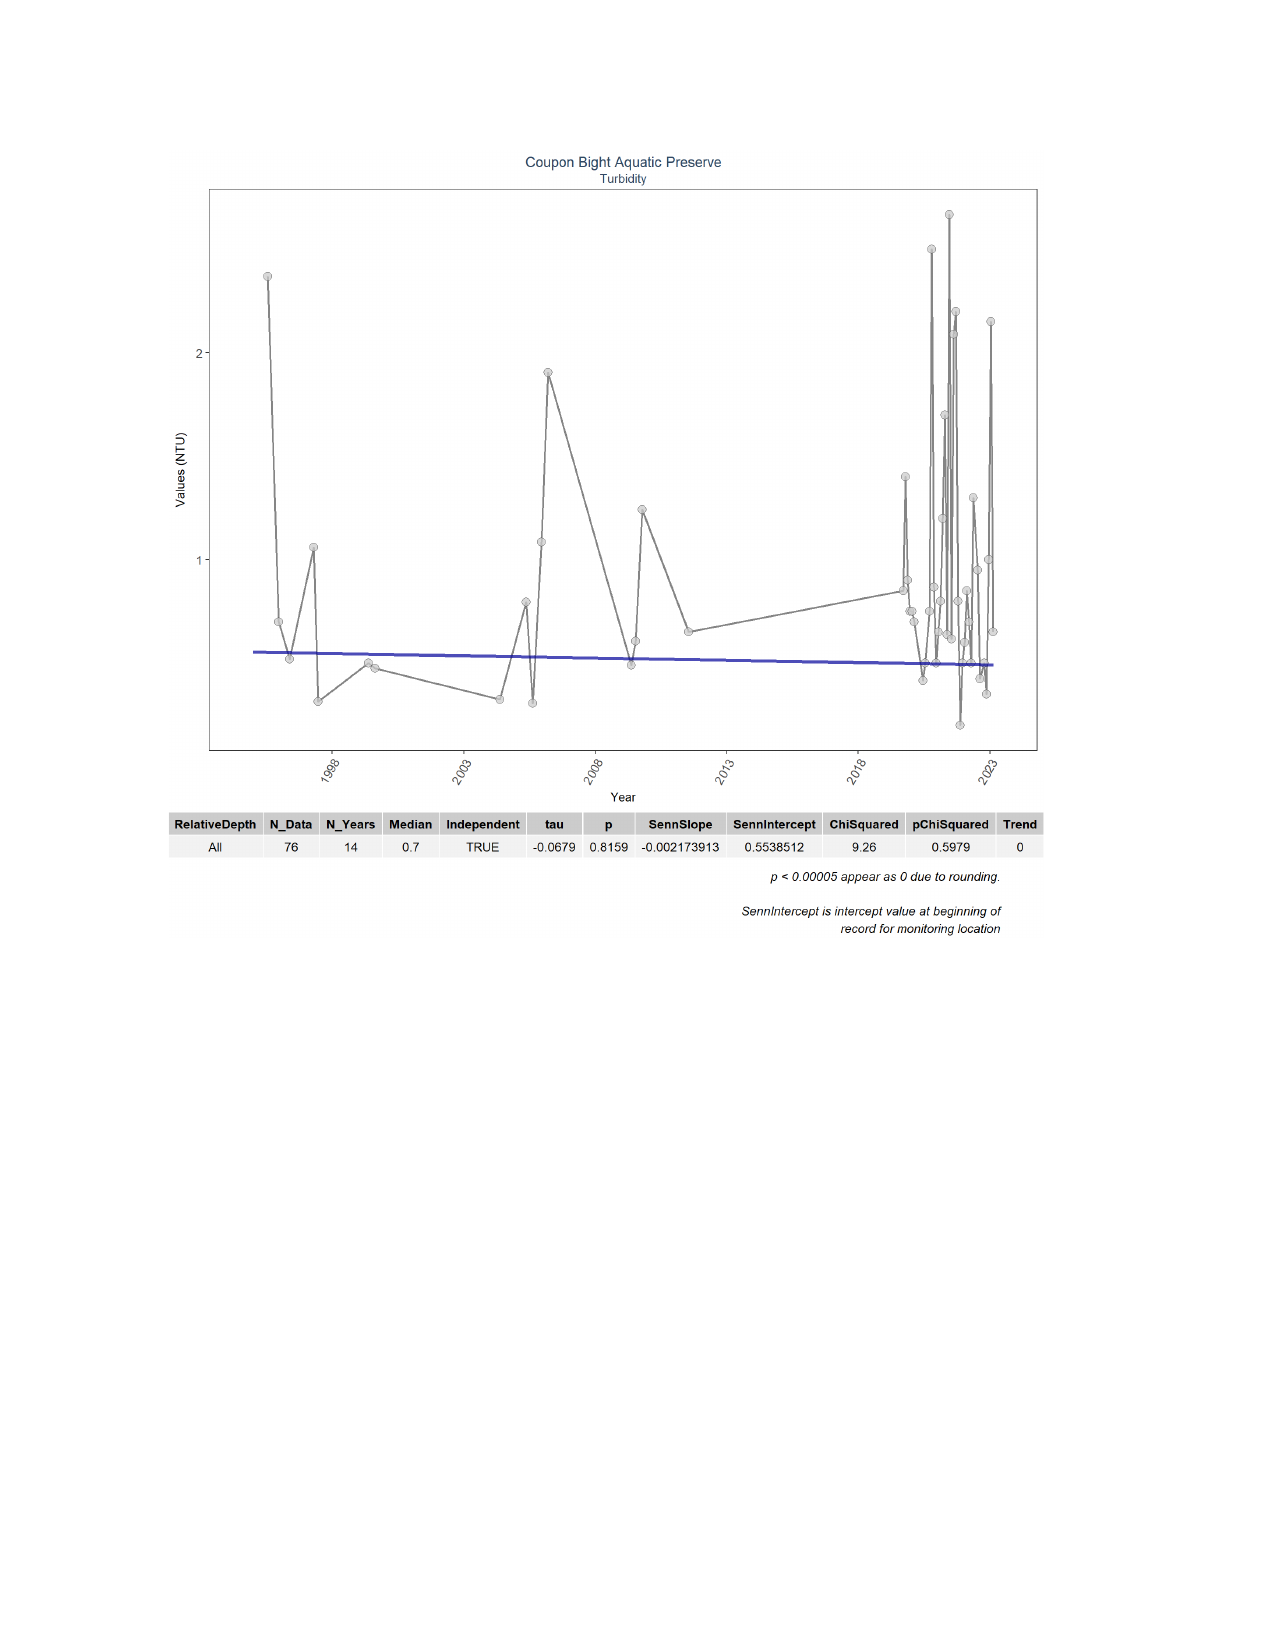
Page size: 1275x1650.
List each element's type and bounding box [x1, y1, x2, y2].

picture [168, 150, 1044, 938]
